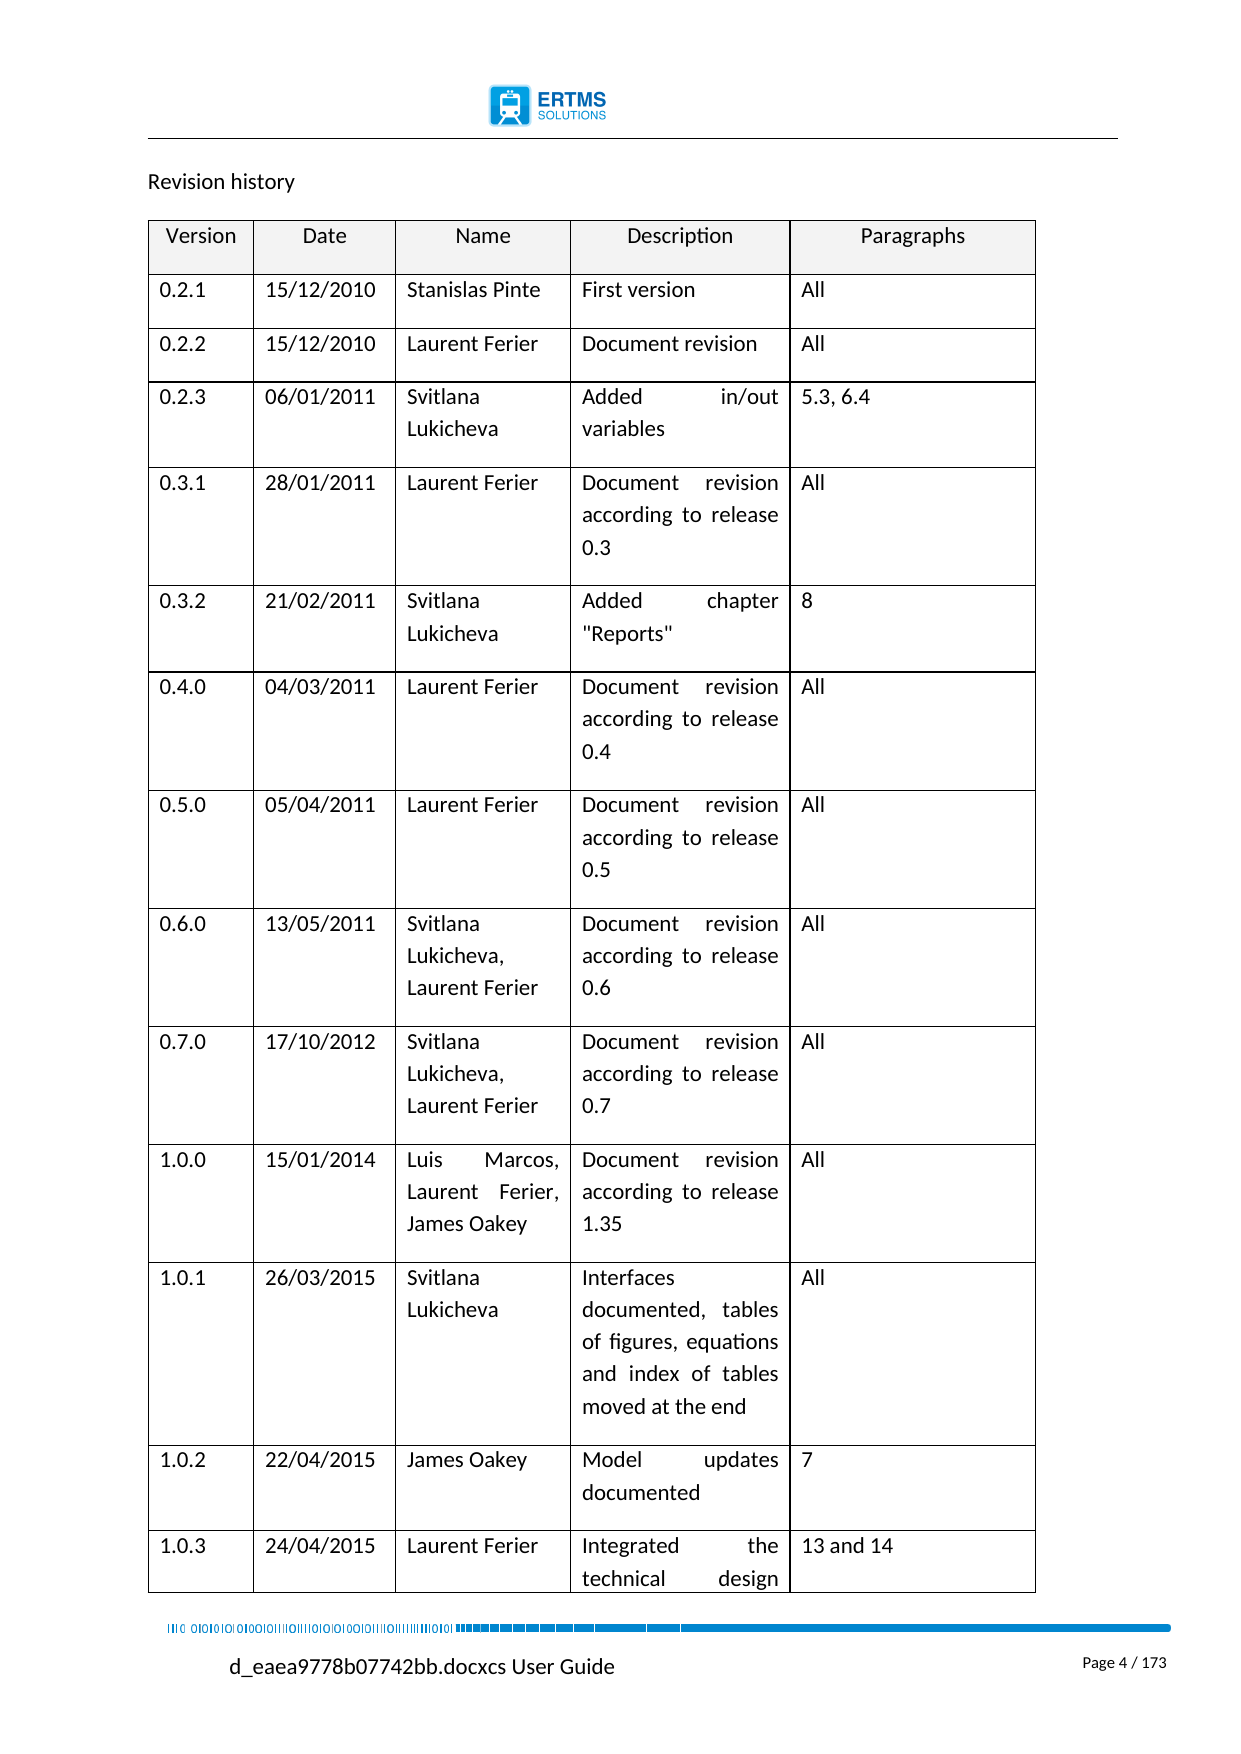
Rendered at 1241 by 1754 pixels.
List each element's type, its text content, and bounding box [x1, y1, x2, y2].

table_cell 15/01/2014 [254, 1145, 395, 1262]
table_header Name [396, 221, 570, 274]
table_cell 1.0.3 [149, 1531, 253, 1592]
table_cell All [791, 275, 1035, 328]
table_cell Document revision according to release 0.6 [571, 909, 789, 1026]
table_cell Document revision according to release 0.4 [571, 673, 789, 789]
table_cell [571, 1531, 789, 1592]
table_cell James Oakey [396, 1446, 570, 1530]
table_cell 0.7.0 [149, 1027, 253, 1144]
table_cell Laurent Ferier [396, 329, 570, 381]
table_cell Added chapter "Reports" [571, 586, 789, 671]
table_cell 28/01/2011 [254, 468, 395, 585]
table_header Date [254, 221, 395, 274]
table_header Paragraphs [791, 221, 1035, 274]
table_cell Svitlana Lukicheva [396, 586, 570, 671]
table_cell All [791, 1145, 1035, 1262]
table_cell Luis Marcos, Laurent Ferier, James Oakey [396, 1145, 570, 1262]
table_cell Document revision [571, 329, 789, 381]
table_cell Laurent Ferier [396, 1531, 570, 1592]
table_cell Svitlana Lukicheva, Laurent Ferier [396, 909, 570, 1026]
table_cell 1.0.0 [149, 1145, 253, 1262]
table_cell 5.3, 6.4 [791, 383, 1035, 467]
table_cell 13 and 14 [791, 1531, 1035, 1592]
table_cell 24/04/2015 [254, 1531, 395, 1592]
table_cell First version [571, 275, 789, 328]
table_cell 0.4.0 [149, 673, 253, 789]
table_cell 06/01/2011 [254, 383, 395, 467]
table_header Version [149, 221, 253, 274]
table_cell 04/03/2011 [254, 673, 395, 789]
table_cell All [791, 791, 1035, 908]
table_cell 21/02/2011 [254, 586, 395, 671]
table_cell 26/03/2015 [254, 1263, 395, 1444]
table_cell All [791, 673, 1035, 789]
table_cell Document revision according to release 0.5 [571, 791, 789, 908]
table_cell All [791, 329, 1035, 381]
table_cell 1.0.2 [149, 1446, 253, 1530]
table_cell Added in/out variables [571, 383, 789, 467]
table_cell 0.2.3 [149, 383, 253, 467]
table_cell All [791, 1027, 1035, 1144]
table_cell 0.3.1 [149, 468, 253, 585]
table_cell Laurent Ferier [396, 791, 570, 908]
table_cell 15/12/2010 [254, 329, 395, 381]
table_cell 22/04/2015 [254, 1446, 395, 1530]
table_header Description [571, 221, 789, 274]
table_cell 0.2.1 [149, 275, 253, 328]
table_cell 0.5.0 [149, 791, 253, 908]
picture [167, 1624, 1171, 1633]
table_cell 15/12/2010 [254, 275, 395, 328]
table_cell All [791, 909, 1035, 1026]
table_cell 7 [791, 1446, 1035, 1530]
table_cell 0.6.0 [149, 909, 253, 1026]
table_cell 0.3.2 [149, 586, 253, 671]
table_cell Document revision according to release 1.35 [571, 1145, 789, 1262]
table_cell Model updates documented [571, 1446, 789, 1530]
text Revision history [148, 167, 1093, 195]
table_cell 17/10/2012 [254, 1027, 395, 1144]
table_cell Laurent Ferier [396, 673, 570, 789]
table_cell Svitlana Lukicheva, Laurent Ferier [396, 1027, 570, 1144]
table_cell Document revision according to release 0.3 [571, 468, 789, 585]
table_cell Interfaces documented, tables of figures, equations and index of tables moved at the end [571, 1263, 789, 1444]
table_cell 0.2.2 [149, 329, 253, 381]
picture [477, 73, 617, 138]
table_cell All [791, 468, 1035, 585]
table_cell Laurent Ferier [396, 468, 570, 585]
table_cell 1.0.1 [149, 1263, 253, 1444]
table_cell 8 [791, 586, 1035, 671]
table_cell 13/05/2011 [254, 909, 395, 1026]
table_cell Stanislas Pinte [396, 275, 570, 328]
table_cell All [791, 1263, 1035, 1444]
table_cell Svitlana Lukicheva [396, 1263, 570, 1444]
table_cell 05/04/2011 [254, 791, 395, 908]
table_cell Svitlana Lukicheva [396, 383, 570, 467]
table_cell Document revision according to release 0.7 [571, 1027, 789, 1144]
